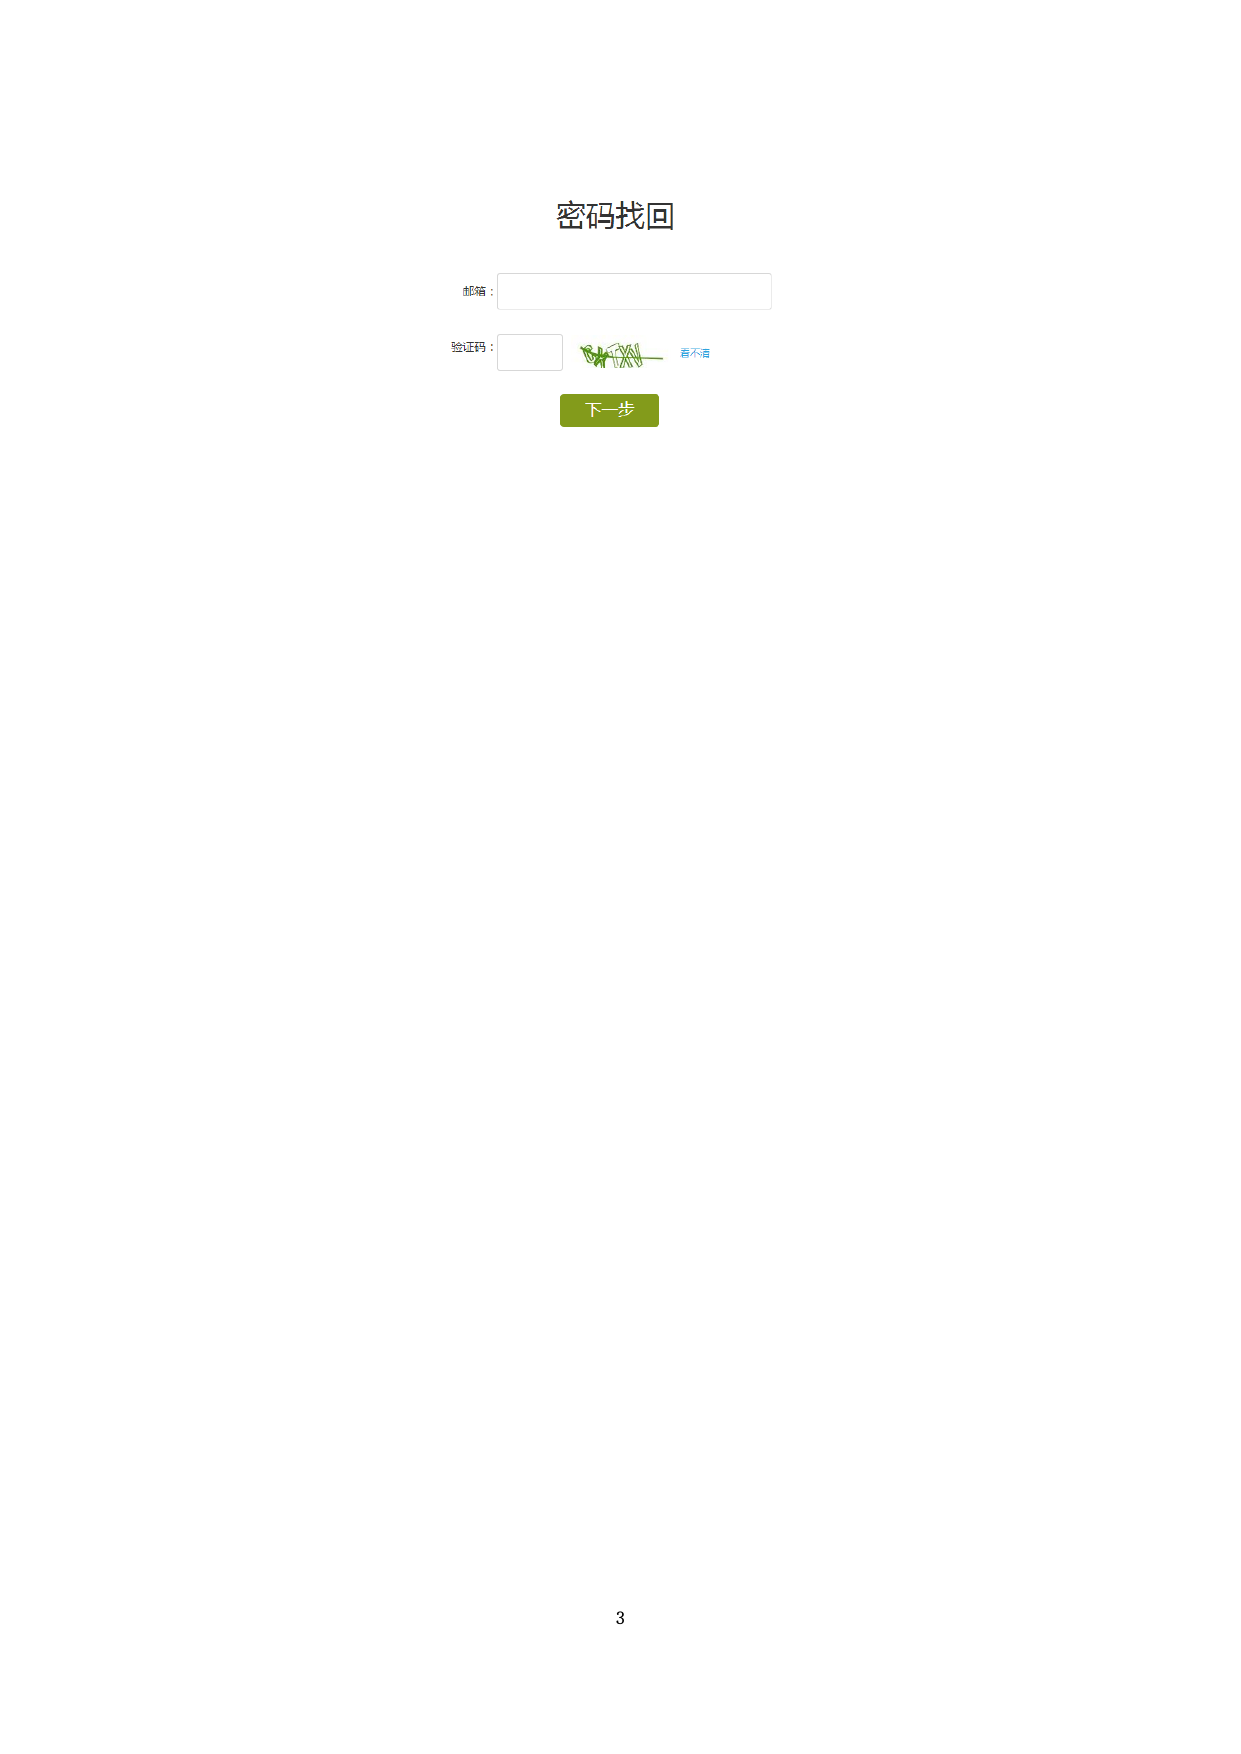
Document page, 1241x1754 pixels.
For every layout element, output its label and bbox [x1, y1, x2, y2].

picture [388, 162, 852, 444]
